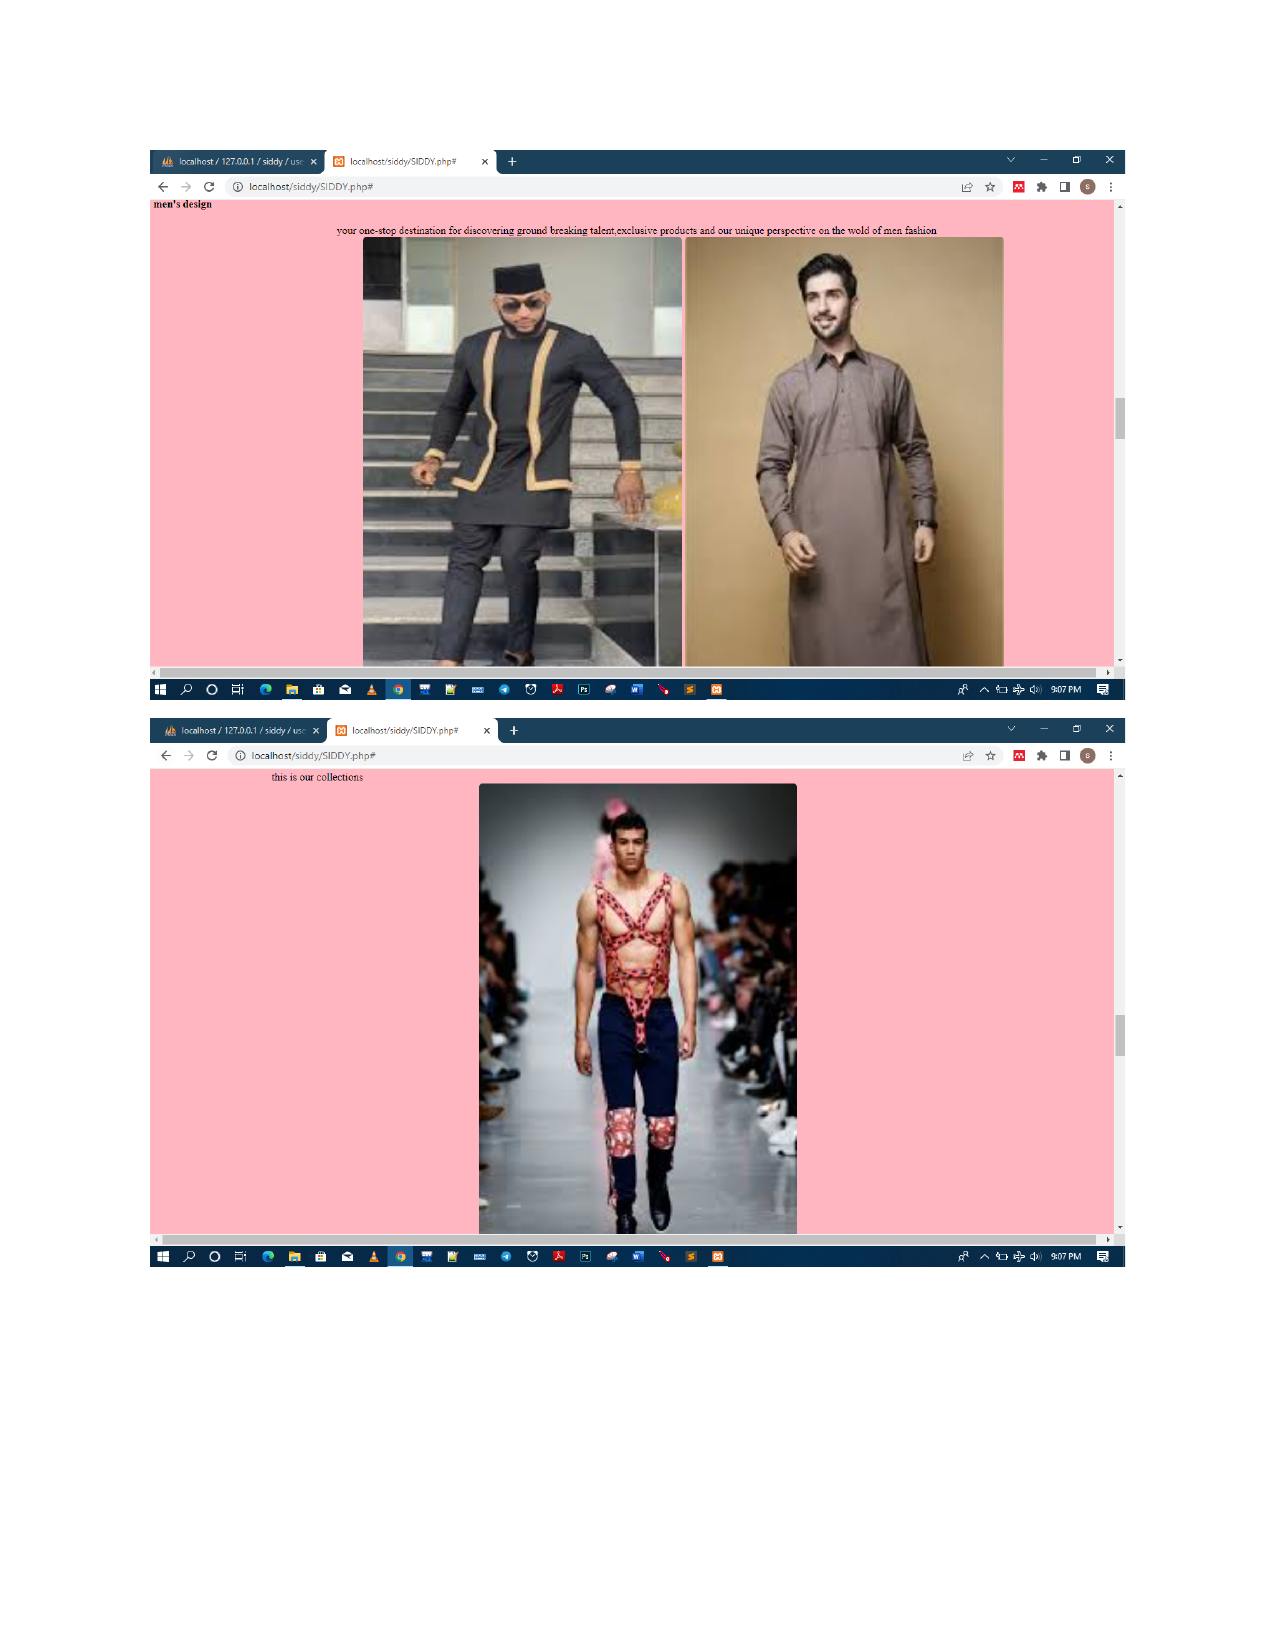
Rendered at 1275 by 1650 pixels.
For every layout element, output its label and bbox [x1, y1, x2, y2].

picture [150, 150, 1125, 700]
picture [150, 718, 1125, 1267]
